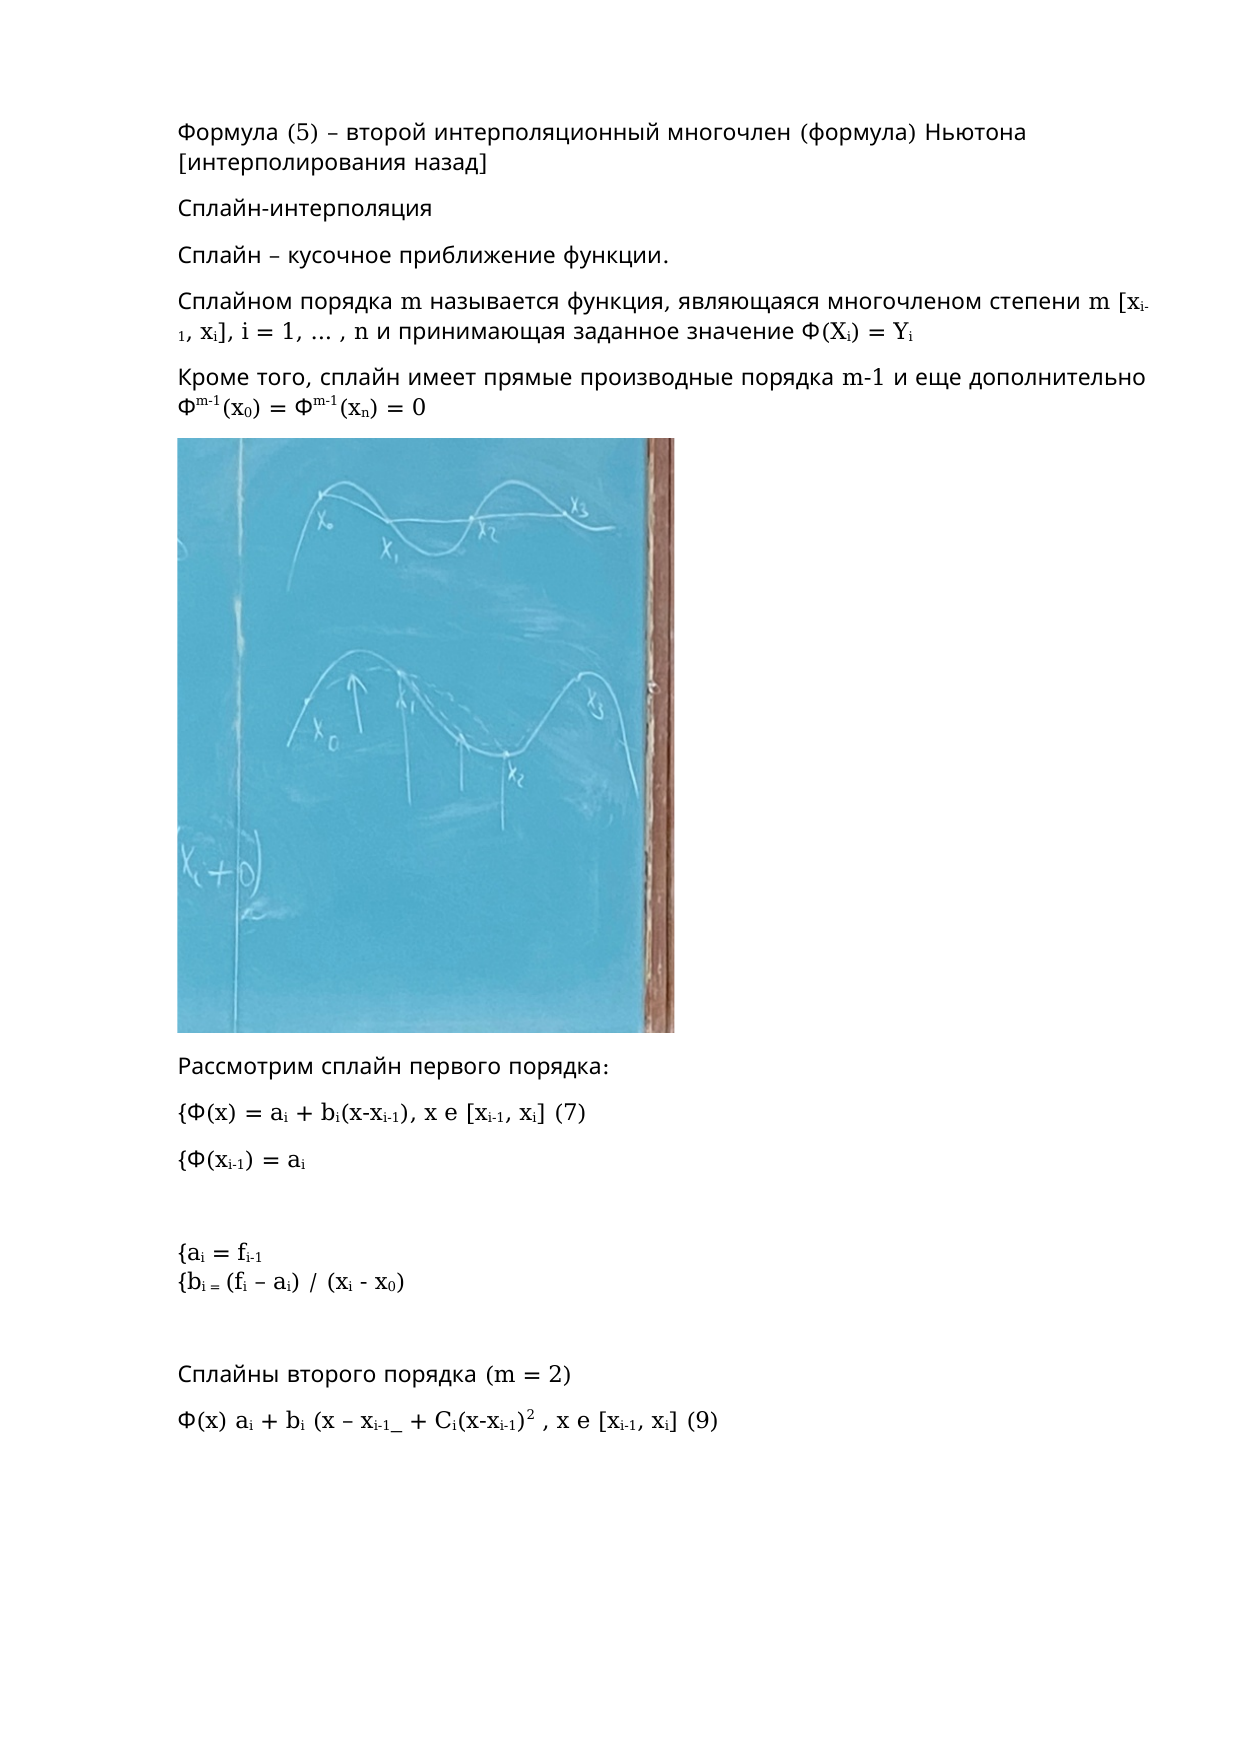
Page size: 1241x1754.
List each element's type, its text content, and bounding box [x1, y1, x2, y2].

text Сплайн-интерполяция [177, 194, 1152, 222]
text {ai = fi-1 {bi = (fi – ai) / (xi - x0) [177, 1237, 1152, 1294]
text Кроме того, сплайн имеет прямые производные порядка m-1 и еще дополнительно Фm-1(x0) = Фm-1(xn) = 0 [177, 363, 1152, 420]
text Ф(x) ai + bi (x – xi-1_ + Ci(x-xi-1)2 , x e [xi-1, xi] (9) [177, 1406, 1152, 1433]
text Сплайном порядка m называется функция, являющаяся многочленом степени m [xi-1, xi], i = 1, ... , n и принимающая заданное значение Ф(Xi) = Yi [177, 287, 1152, 344]
text Сплайны второго порядка (m = 2) [177, 1359, 1152, 1387]
text {Ф(xi-1) = ai [177, 1144, 1152, 1172]
text Сплайн – кусочное приближение функции. [177, 241, 1152, 268]
text Формула (5) – второй интерполяционный многочлен (формула) Ньютона [интерполирования назад] [177, 118, 1152, 175]
text {Ф(x) = ai + bi(x-xi-1), x e [xi-1, xi] (7) [177, 1098, 1152, 1126]
picture [177, 438, 675, 1033]
text Рассмотрим сплайн первого порядка: [177, 1052, 1152, 1079]
